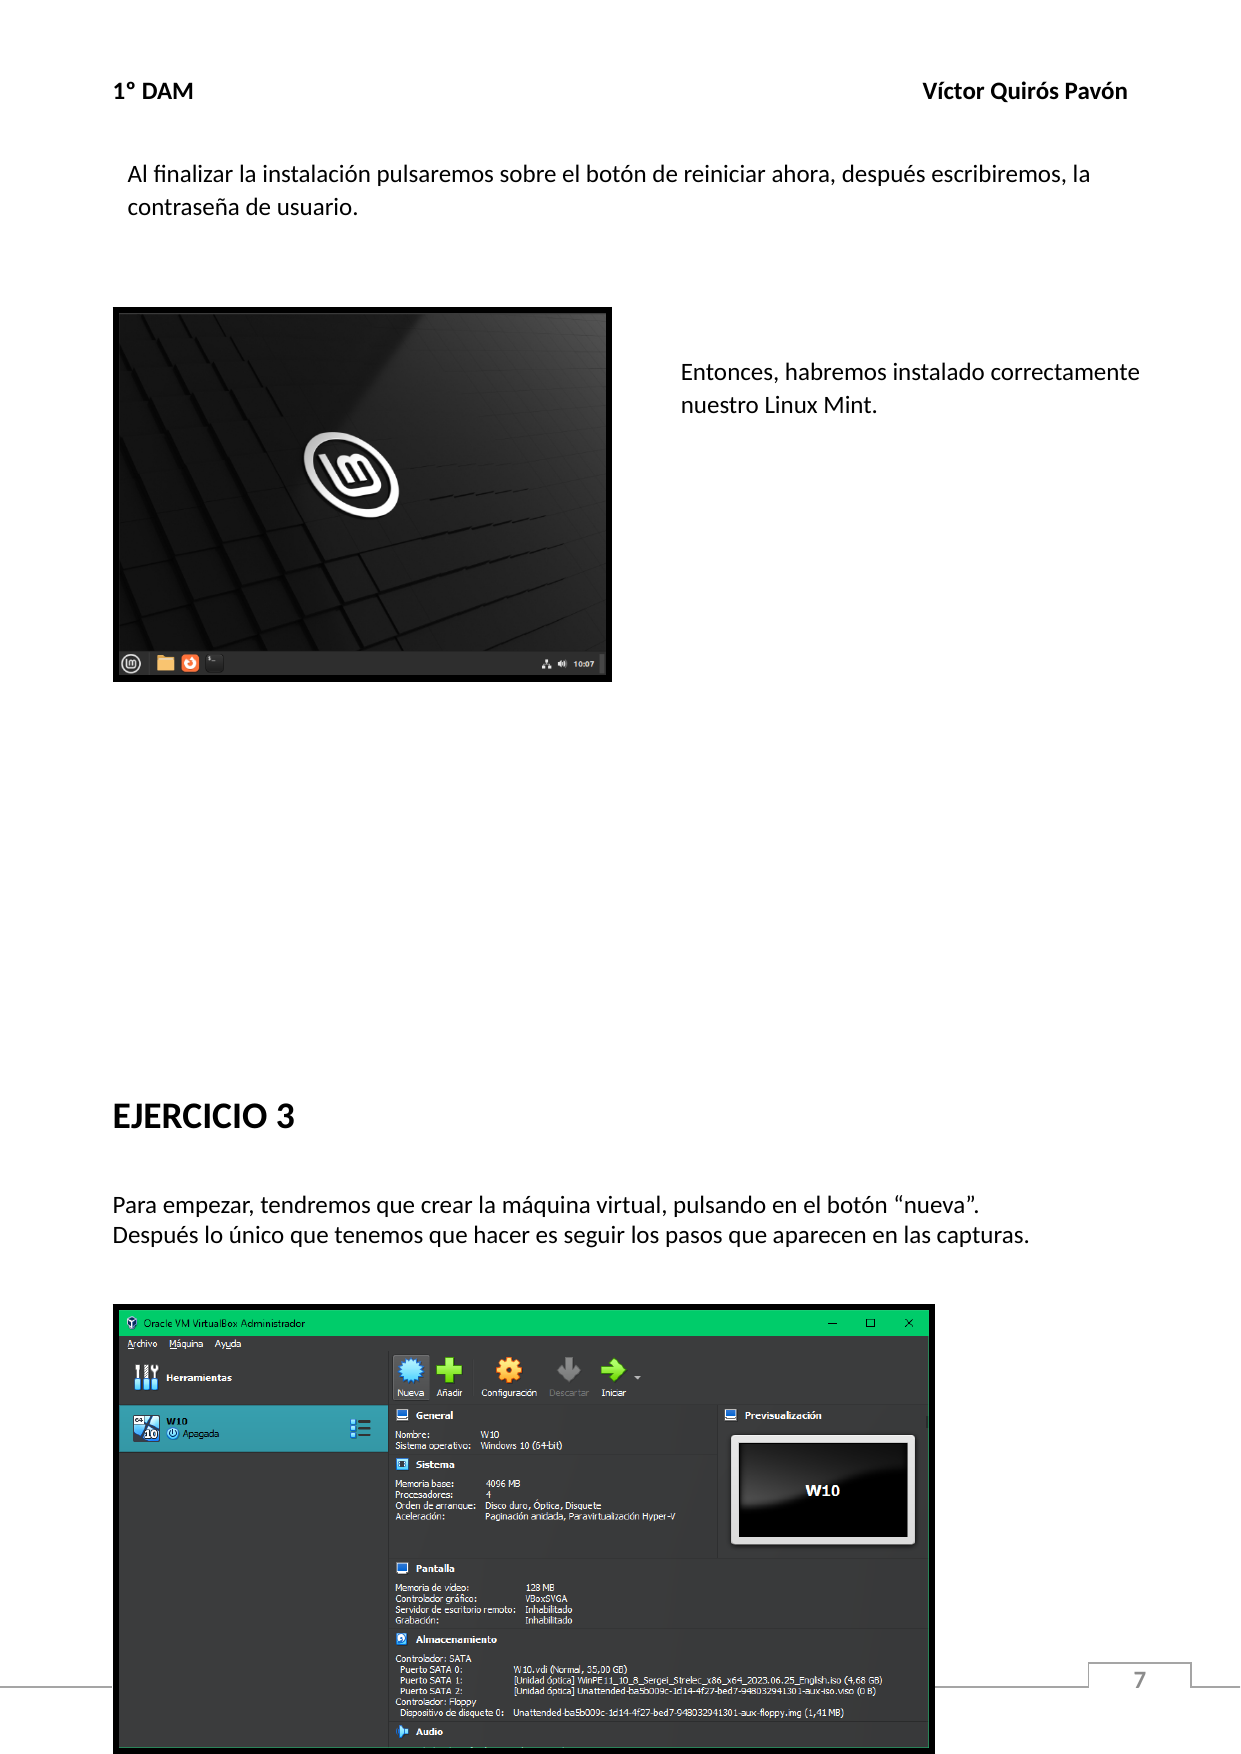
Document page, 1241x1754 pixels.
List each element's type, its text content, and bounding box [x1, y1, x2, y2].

text EJERCICIO 3 [112, 1092, 1128, 1138]
picture [119, 1310, 929, 1748]
text Después lo único que tenemos que hacer es seguir los pasos que aparecen en las capturas. [112, 1219, 1128, 1250]
picture [119, 313, 606, 675]
text Para empezar, tendremos que crear la máquina virtual, pulsando en el botón “nueva”. [112, 1189, 1128, 1219]
